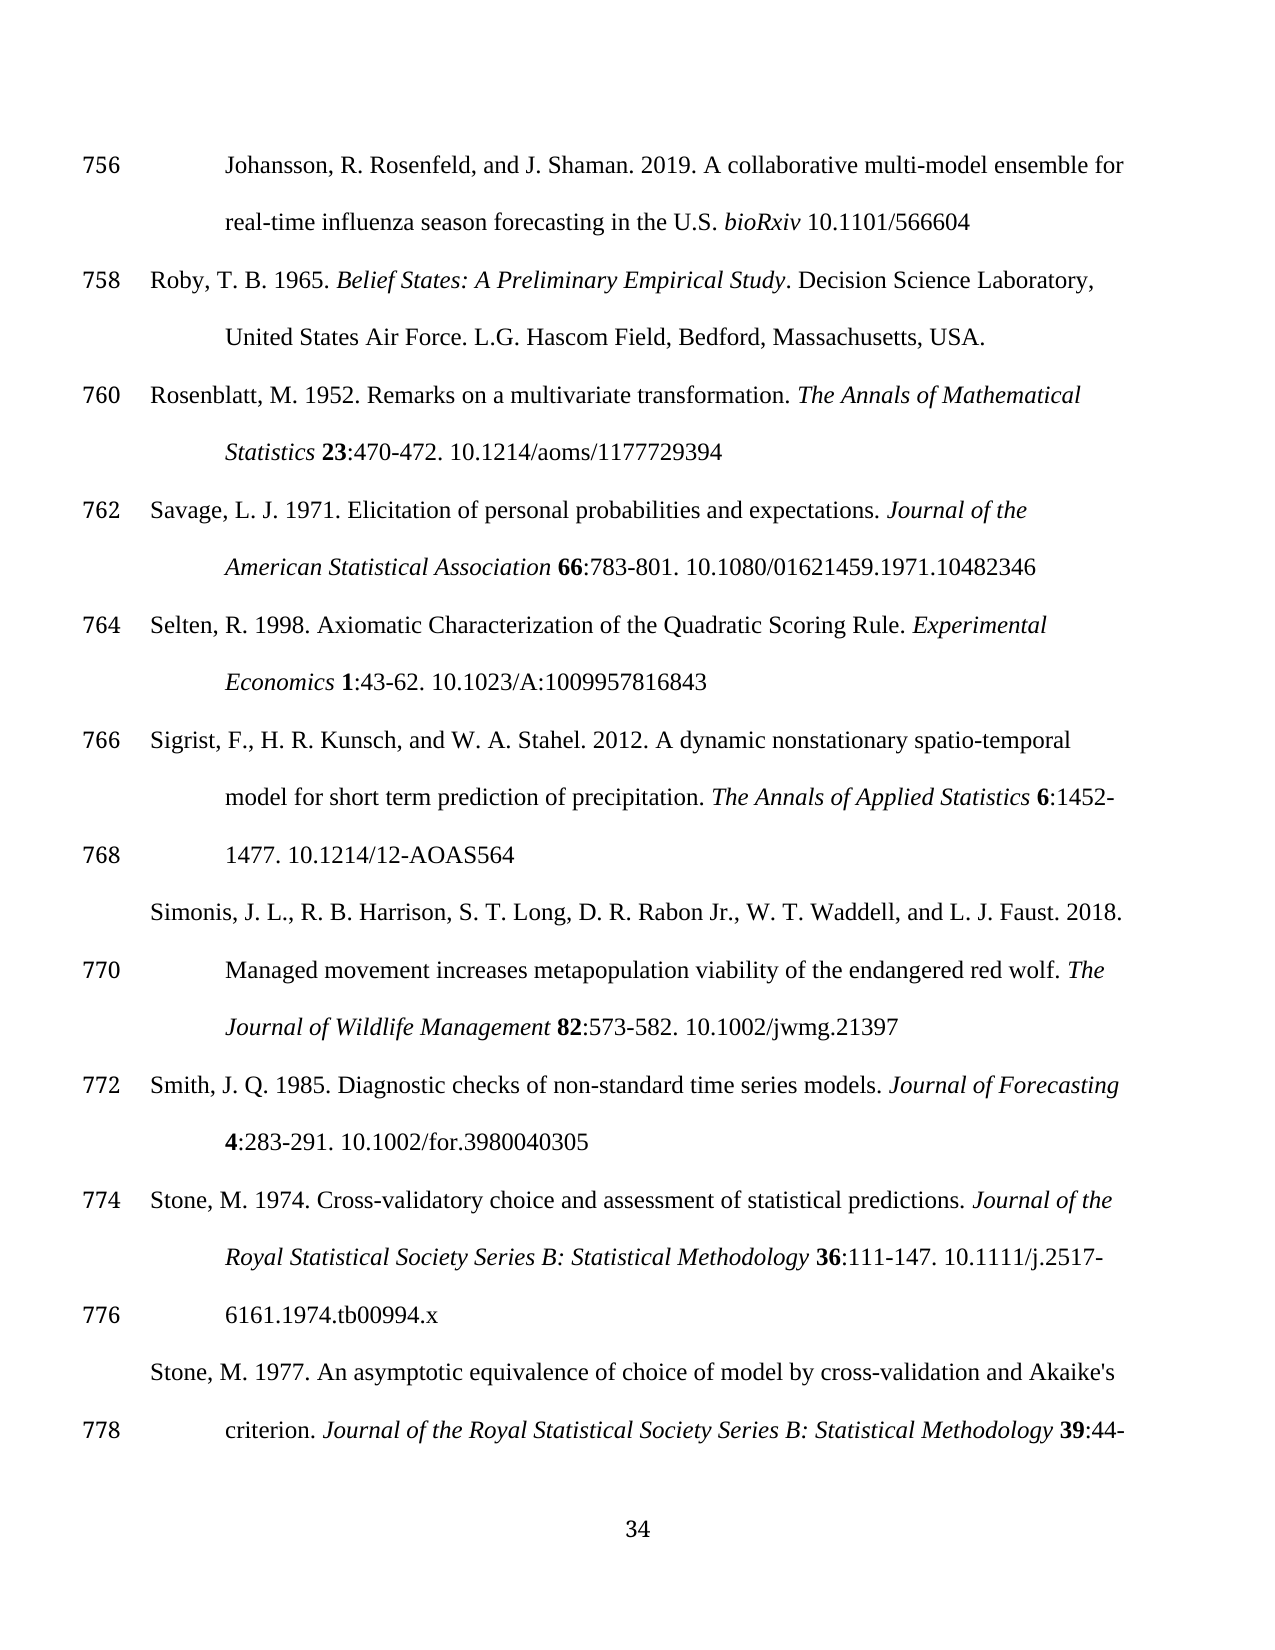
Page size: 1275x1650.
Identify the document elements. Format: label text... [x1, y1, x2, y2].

text Sigrist, F., H. R. Kunsch, and W. A. Stahel. 2012. A dynamic nonstationary spatio-temporal model for short term prediction of precipitation. The Annals of Applied Statistics 6:1452-1477. 10.1214/12-AOAS564 [150, 725, 1125, 869]
text Stone, M. 1974. Cross-validatory choice and assessment of statistical predictions. Journal of the Royal Statistical Society Series B: Statistical Methodology 36:111-147. 10.1111/j.2517-6161.1974.tb00994.x [150, 1185, 1125, 1329]
text Roby, T. B. 1965. Belief States: A Preliminary Empirical Study. Decision Science Laboratory, United States Air Force. L.G. Hascom Field, Bedford, Massachusetts, USA. [150, 265, 1125, 351]
text Rosenblatt, M. 1952. Remarks on a multivariate transformation. The Annals of Mathematical Statistics 23:470-472. 10.1214/aoms/1177729394 [150, 380, 1125, 466]
text Simonis, J. L., R. B. Harrison, S. T. Long, D. R. Rabon Jr., W. T. Waddell, and L. J. Faust. 2018. Managed movement increases metapopulation viability of the endangered red wolf. The Journal of Wildlife Management 82:573-582. 10.1002/jwmg.21397 [150, 897, 1125, 1041]
text Smith, J. Q. 1985. Diagnostic checks of non-standard time series models. Journal of Forecasting 4:283-291. 10.1002/for.3980040305 [150, 1070, 1125, 1156]
text Selten, R. 1998. Axiomatic Characterization of the Quadratic Scoring Rule. Experimental Economics 1:43-62. 10.1023/A:1009957816843 [150, 610, 1125, 696]
text Savage, L. J. 1971. Elicitation of personal probabilities and expectations. Journal of the American Statistical Association 66:783-801. 10.1080/01621459.1971.10482346 [150, 495, 1125, 581]
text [150, 150, 1125, 236]
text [150, 1357, 1125, 1444]
